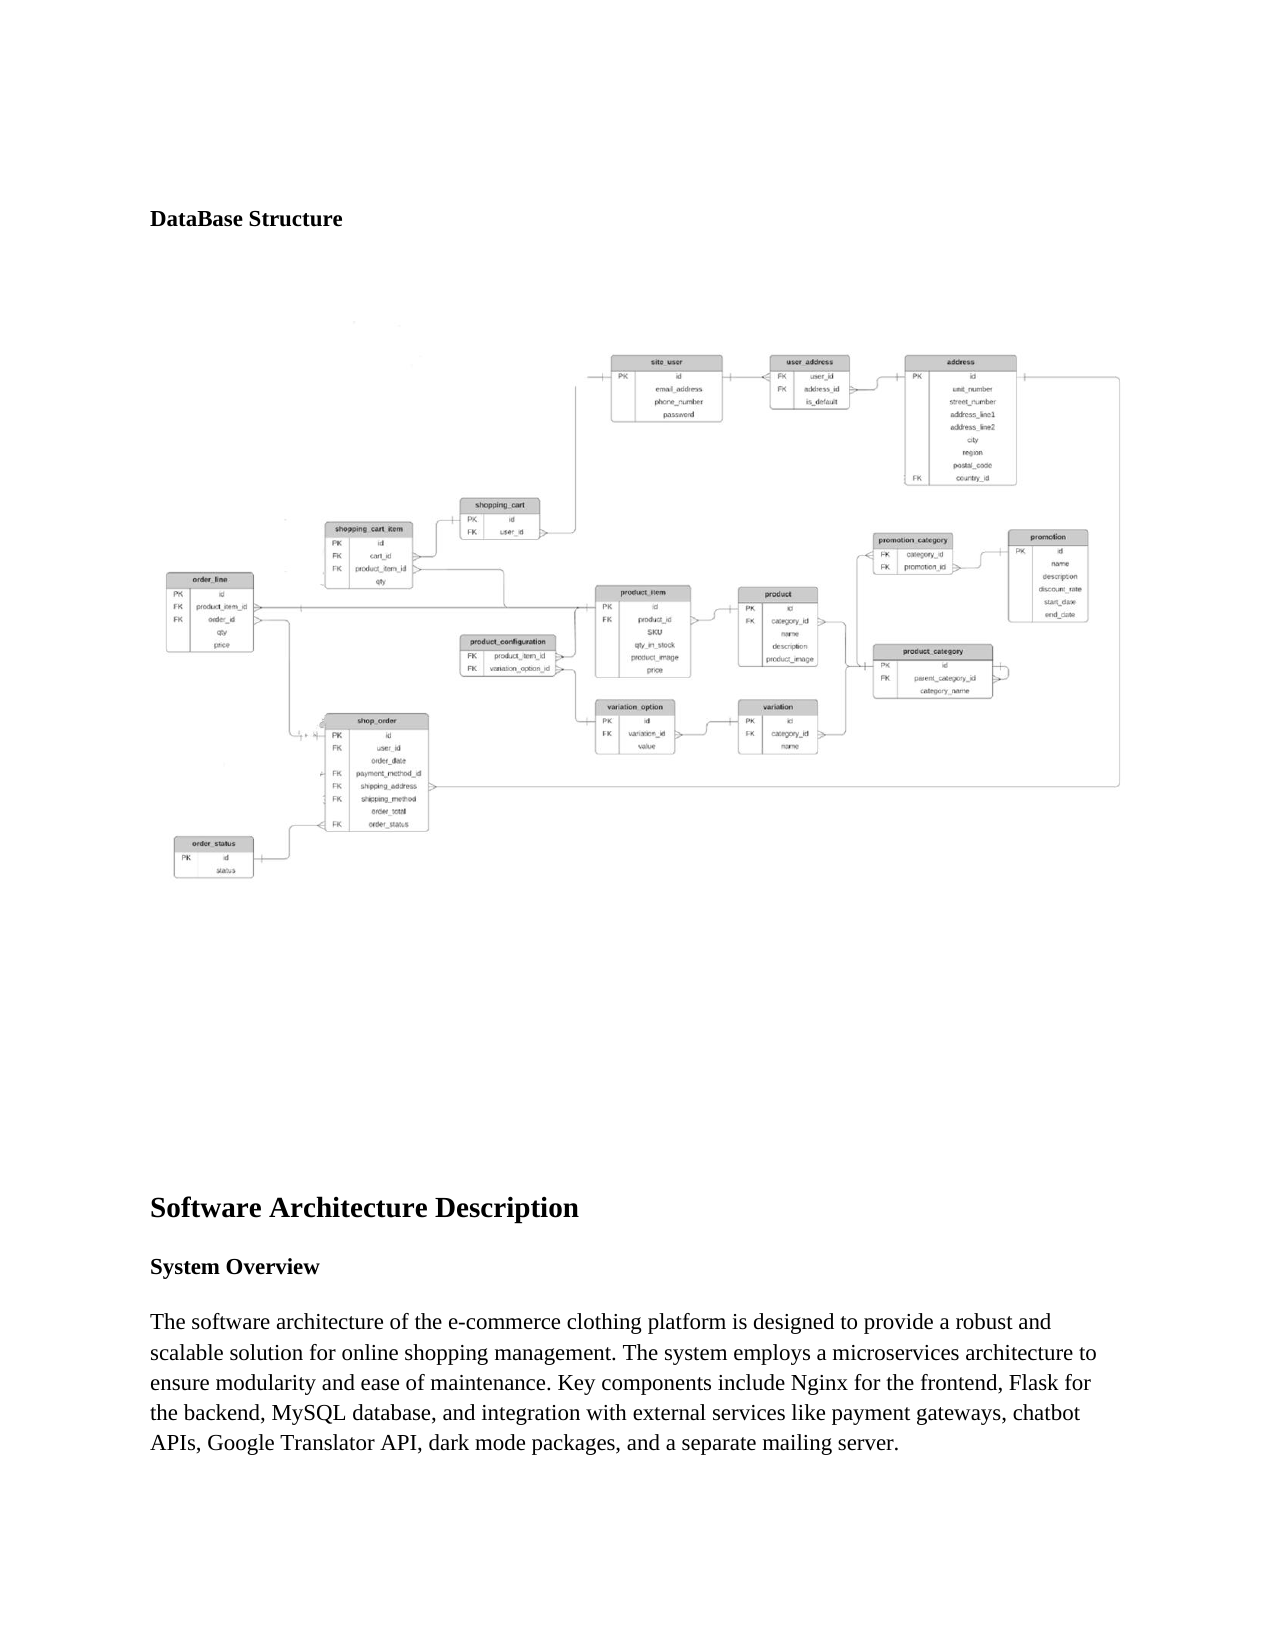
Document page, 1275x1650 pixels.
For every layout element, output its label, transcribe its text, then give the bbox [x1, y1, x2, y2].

subtitle System Overview [150, 1253, 1125, 1279]
subtitle Software Architecture Description [150, 1190, 1125, 1223]
text The software architecture of the e-commerce clothing platform is designed to provide a robust and scalable solution for online shopping management. The system employs a microservices architecture to ensure modularity and ease of maintenance. Key components include Nginx for the frontend, Flask for the backend, MySQL database, and integration with external services like payment gateways, chatbot APIs, Google Translator API, dark mode packages, and a separate mailing server. [150, 1308, 1125, 1456]
picture [150, 260, 1125, 886]
text DataBase Structure [150, 205, 1125, 232]
